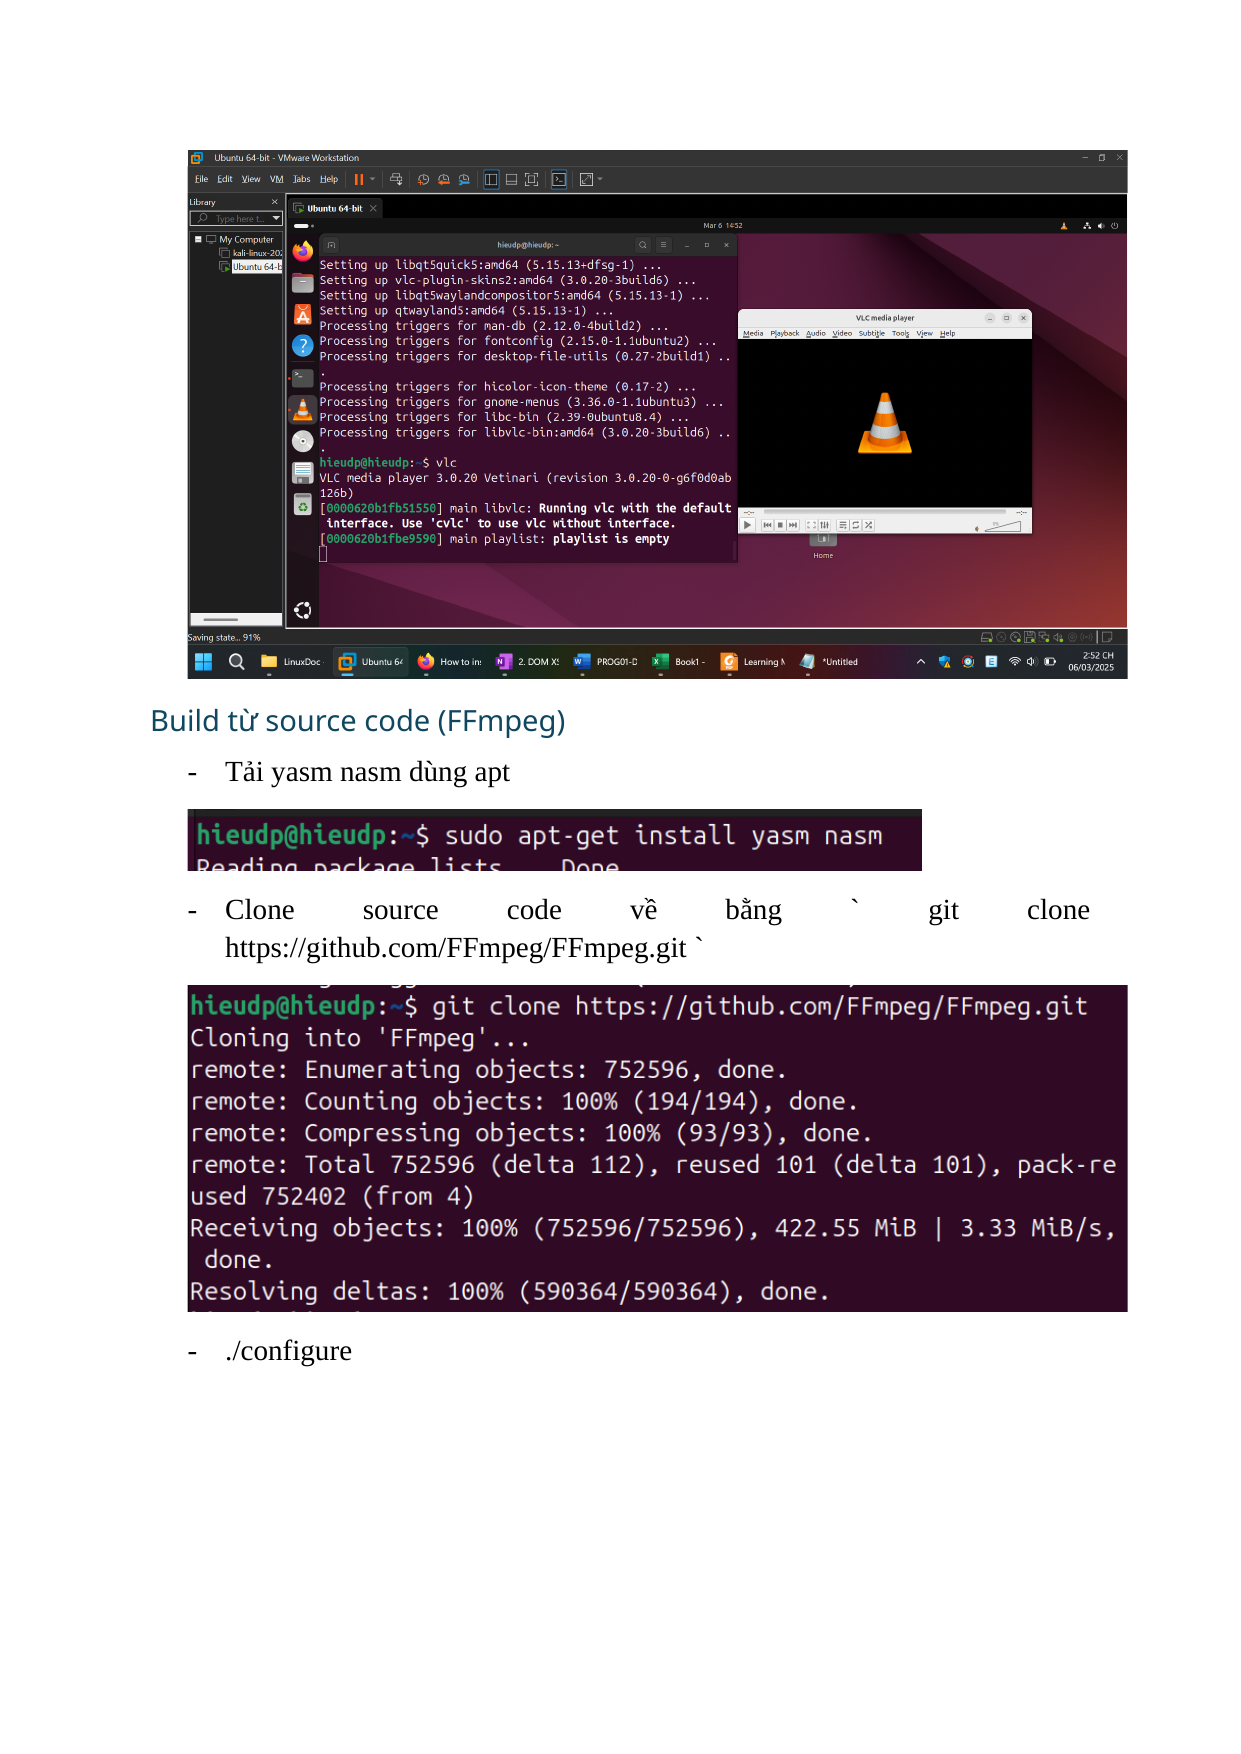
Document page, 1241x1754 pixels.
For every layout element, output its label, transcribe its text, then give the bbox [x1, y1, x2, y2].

list Clone source code về bằng ` git clone https://github.com/FFmpeg/FFmpeg.git ` [187, 892, 1090, 964]
list Tải yasm nasm dùng apt [187, 754, 1090, 788]
picture [187, 150, 1128, 679]
subtitle Build từ source code (FFmpeg) [150, 701, 1090, 740]
picture [187, 985, 1128, 1312]
picture [187, 809, 922, 871]
list ./configure [187, 1333, 1090, 1366]
